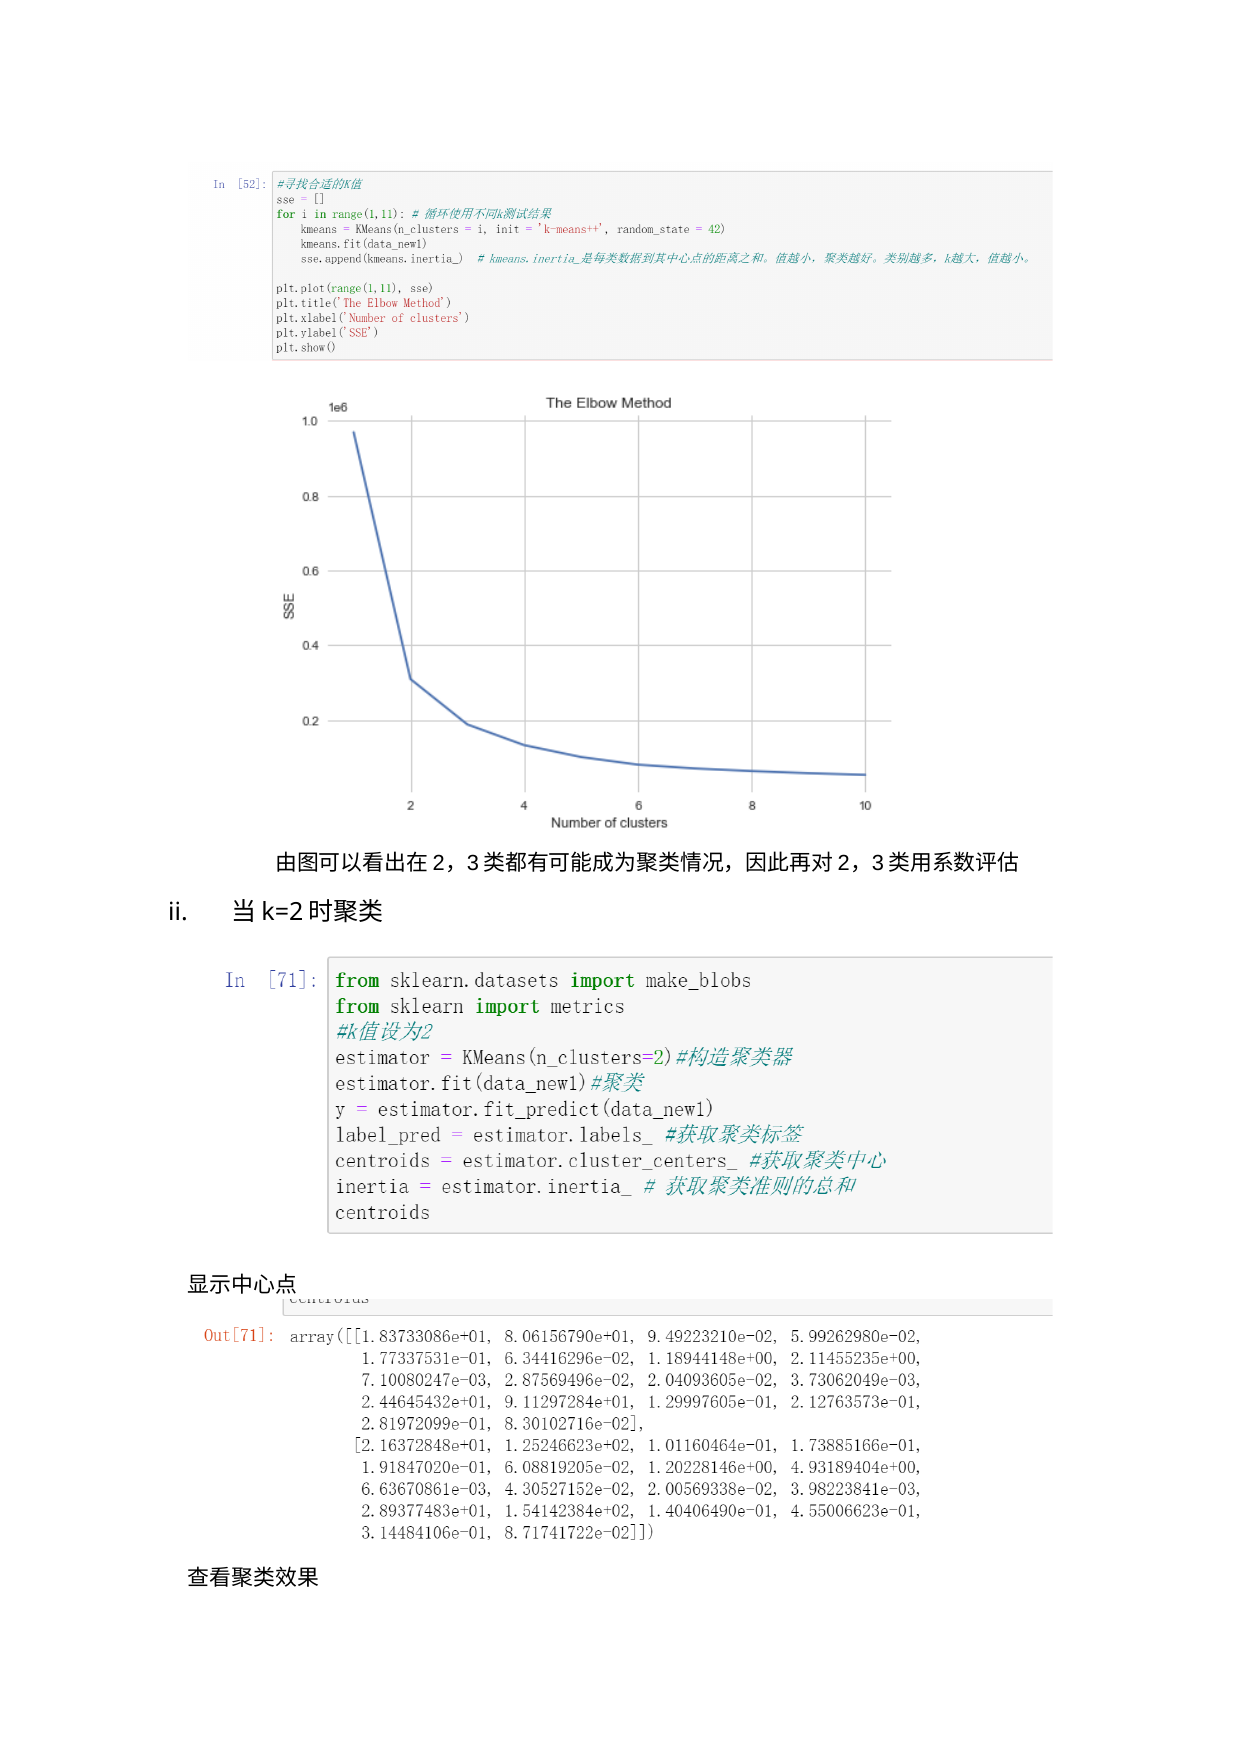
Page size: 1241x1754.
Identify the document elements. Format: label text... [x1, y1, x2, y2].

picture [187, 942, 1053, 1239]
picture [187, 162, 1053, 361]
text 显示中心点 [187, 1267, 1053, 1299]
text 查看聚类效果 [187, 1559, 1053, 1592]
picture [187, 1299, 1053, 1556]
list 当k=2时聚类 [187, 877, 1053, 942]
picture [275, 389, 899, 839]
list 由图可以看出在2，3类都有可能成为聚类情况，因此再对2，3类用系数评估 [231, 844, 1053, 877]
